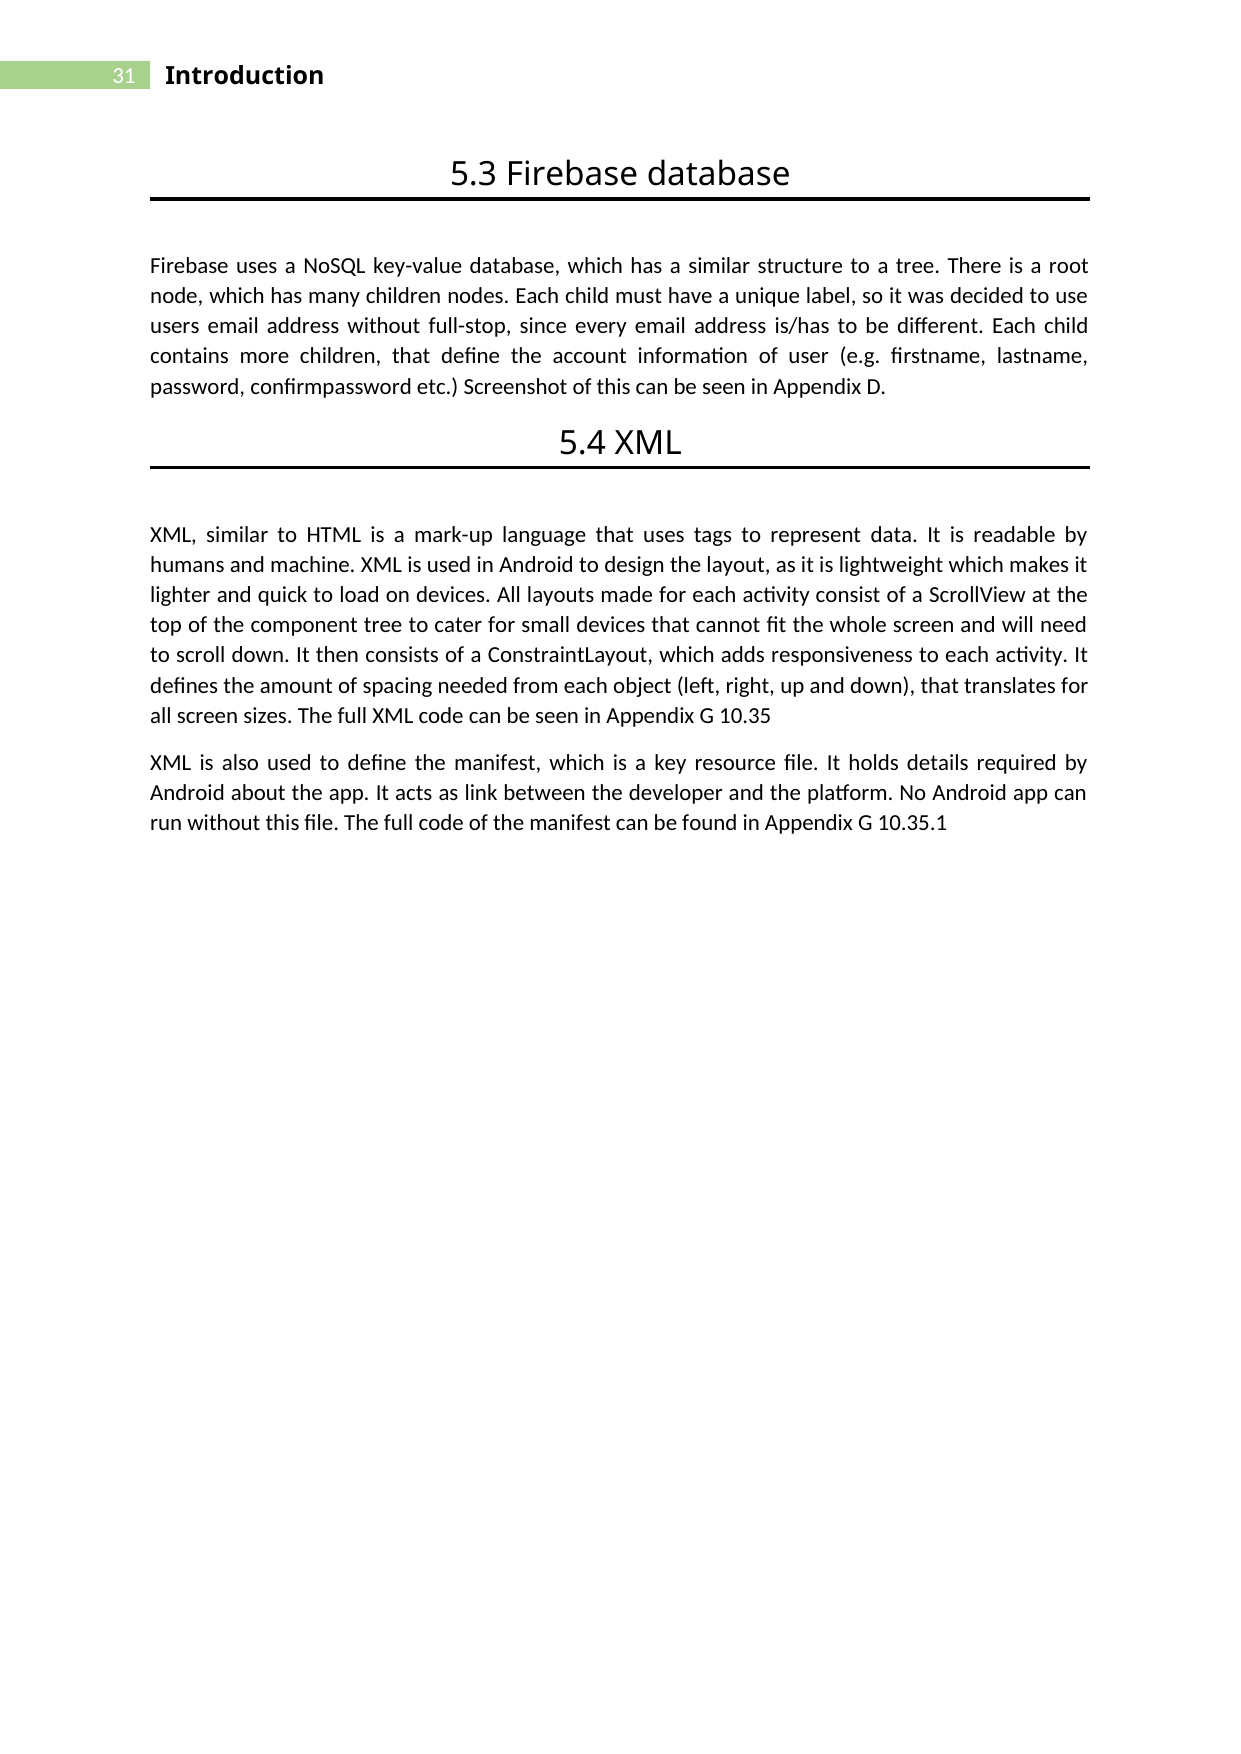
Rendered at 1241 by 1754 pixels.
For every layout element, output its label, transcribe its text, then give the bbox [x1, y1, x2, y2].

text XML, similar to HTML is a mark-up language that uses tags to represent data. It is readable by humans and machine. XML is used in Android to design the layout, as it is lightweight which makes it lighter and quick to load on devices. All layouts made for each activity consist of a ScrollView at the top of the component tree to cater for small devices that cannot fit the whole screen and will need to scroll down. It then consists of a ConstraintLayout, which adds responsiveness to each activity. It defines the amount of spacing needed from each object (left, right, up and down), that translates for all screen sizes. The full XML code can be seen in Appendix G 10.35 [150, 520, 1090, 729]
text Firebase uses a NoSQL key-value database, which has a similar structure to a tree. There is a root node, which has many children nodes. Each child must have a unique label, so it was decided to use users email address without full-stop, since every email address is/has to be different. Each child contains more children, that define the account information of user (e.g. firstname, lastname, password, confirmpassword etc.) Screenshot of this can be seen in Appendix D. [150, 251, 1090, 400]
subtitle XML [150, 419, 1090, 466]
subtitle Firebase database [150, 150, 1090, 197]
text XML is also used to define the manifest, which is a key resource file. It holds details required by Android about the app. It acts as link between the developer and the platform. No Android app can run without this file. The full code of the manifest can be found in Appendix G 10.35.1 [150, 748, 1090, 836]
